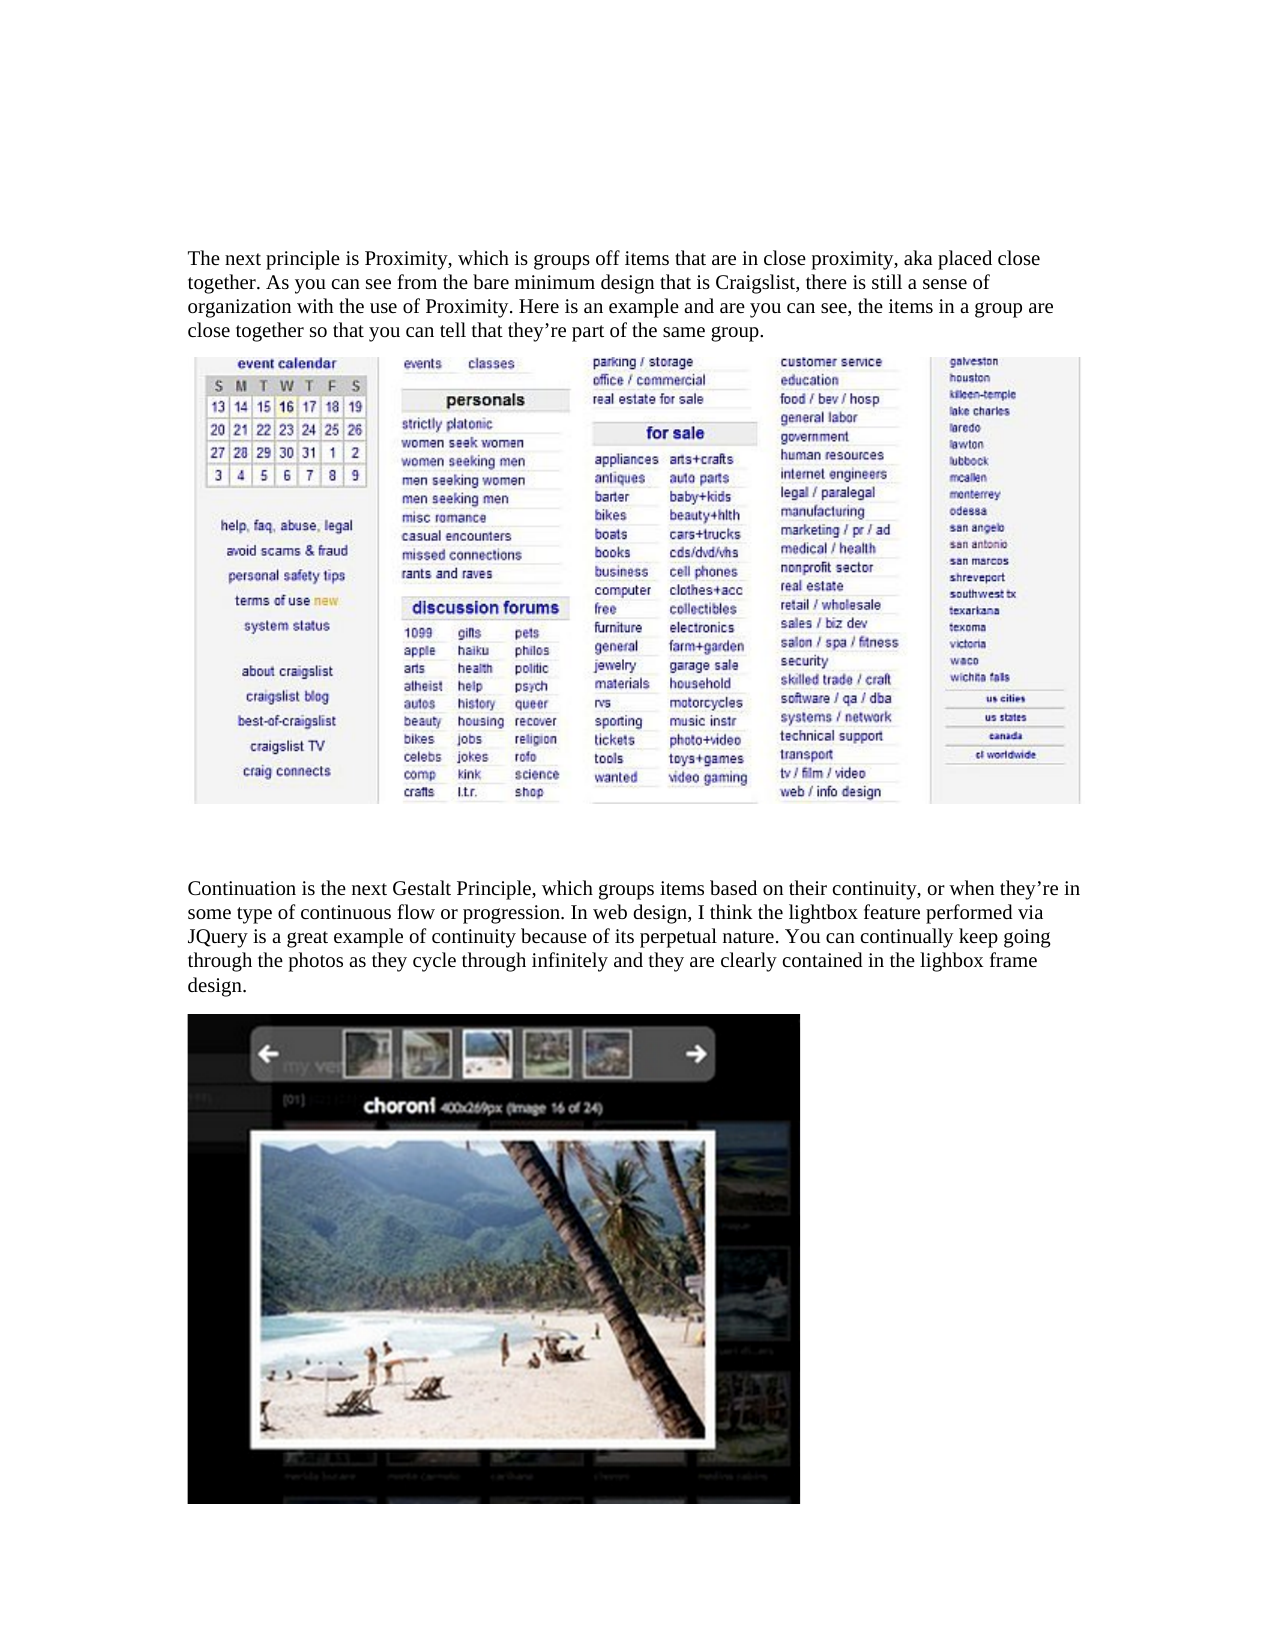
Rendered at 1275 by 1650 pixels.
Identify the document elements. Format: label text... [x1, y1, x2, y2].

picture [187, 1014, 800, 1504]
text Continuation is the next Gestalt Principle, which groups items based on their continuity, or when they’re in some type of continuous flow or progression. In web design, I think the lightbox feature performed via JQuery is a great example of continuity because of its perpetual nature. You can continually keep going through the photos as they cycle through infinitely and they are clearly contained in the lighbox frame design. [187, 876, 1087, 997]
text The next principle is Proximity, which is groups off items that are in close proximity, aka placed close together. As you can see from the bare minimum design that is Craigslist, there is still a sense of organization with the use of Proximity. Here is an example and are you can see, the items in a group are close together so that you can tell that they’re part of the same group. [187, 246, 1087, 342]
picture [187, 357, 1088, 804]
